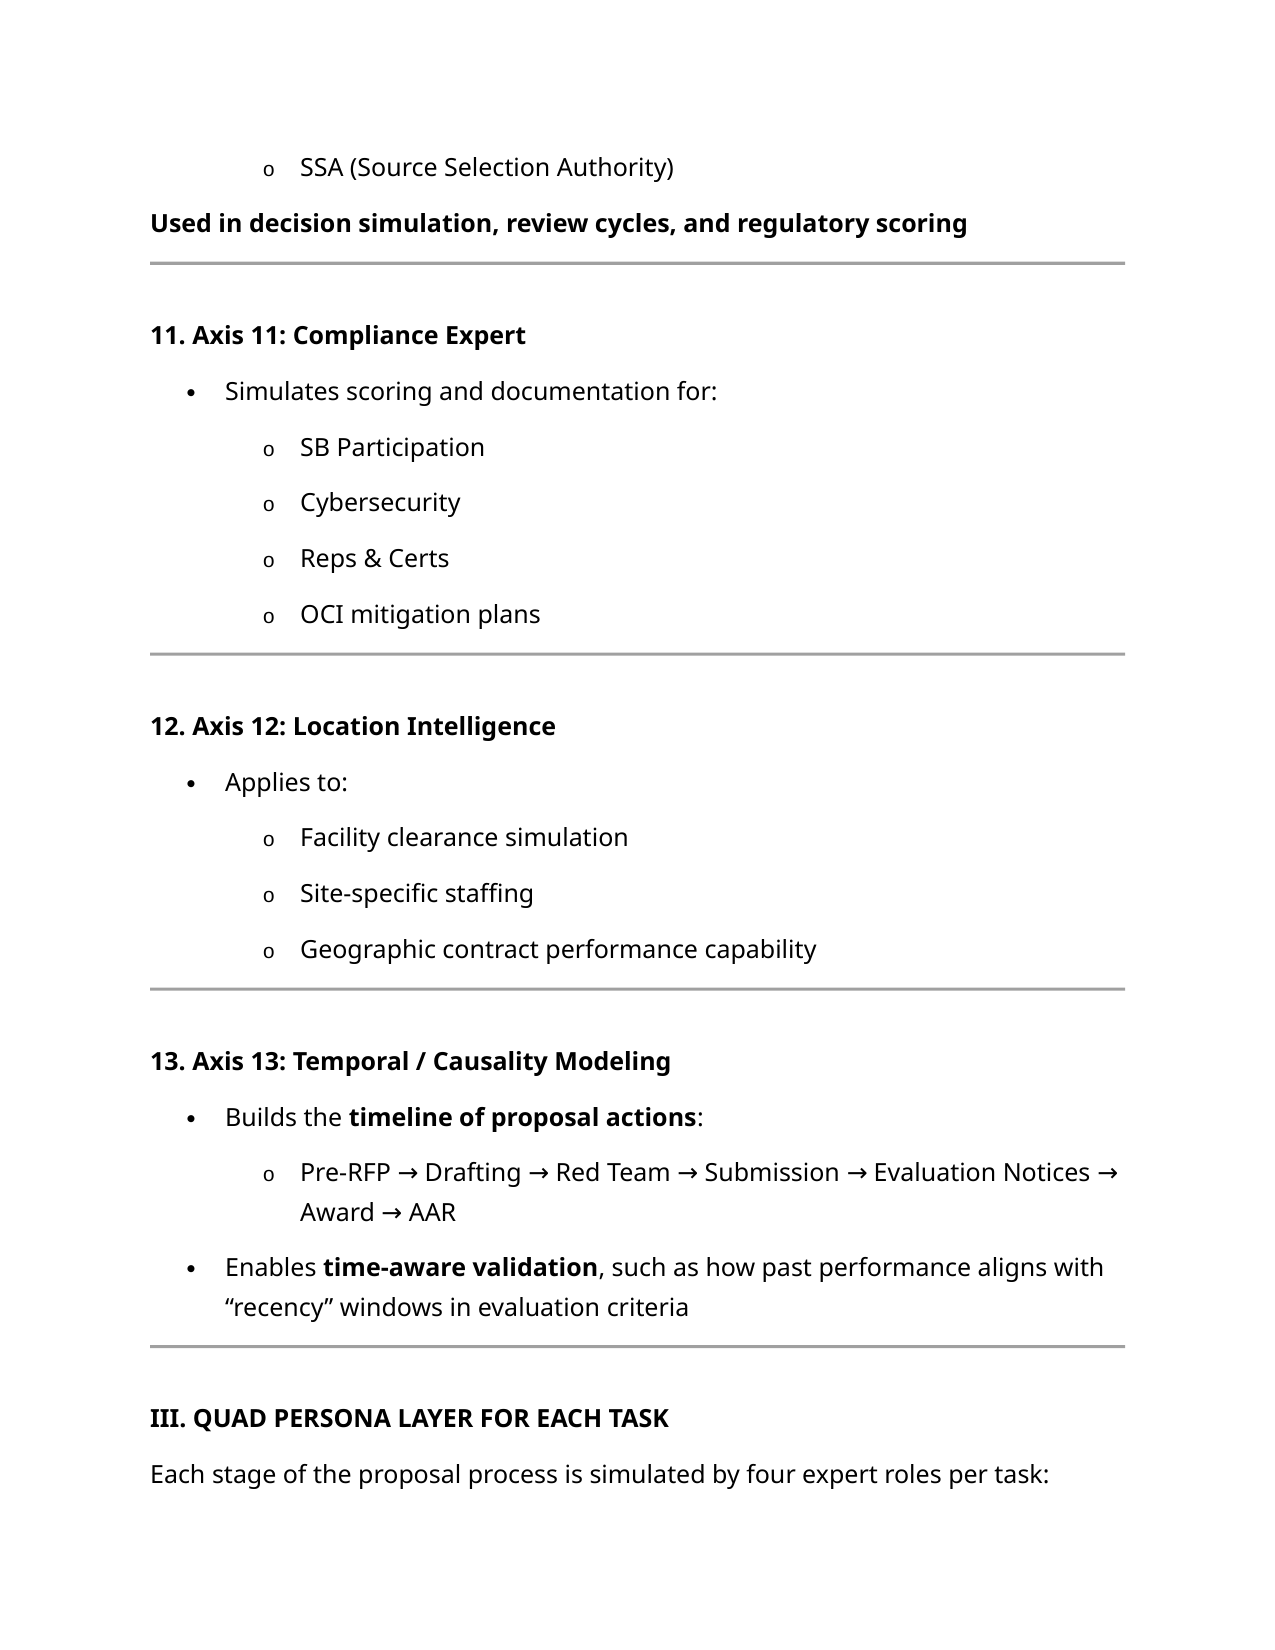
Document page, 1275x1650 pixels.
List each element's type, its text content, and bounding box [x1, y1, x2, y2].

list Facility clearance simulation [262, 820, 1125, 854]
list OCI mitigation plans [262, 597, 1125, 631]
text III. QUAD PERSONA LAYER FOR EACH TASK [150, 1401, 1125, 1435]
text Each stage of the proposal process is simulated by four expert roles per task: [150, 1457, 1125, 1491]
text 11. Axis 11: Compliance Expert [150, 317, 1125, 352]
list Builds the timeline of proposal actions: [187, 1099, 1125, 1133]
list Site-specific staffing [262, 876, 1125, 910]
list Applies to: [187, 764, 1125, 798]
list Reps & Certs [262, 541, 1125, 575]
list Geographic contract performance capability [262, 932, 1125, 966]
list Pre-RFP → Drafting → Red Team → Submission → Evaluation Notices → Award → AAR [262, 1155, 1125, 1228]
text 12. Axis 12: Location Intelligence [150, 708, 1125, 742]
list Enables time-aware validation, such as how past performance aligns with “recency” windows in evaluation criteria [187, 1250, 1125, 1323]
list Simulates scoring and documentation for: [187, 373, 1125, 407]
list Cybersecurity [262, 485, 1125, 519]
list SSA (Source Selection Authority) [262, 150, 1125, 184]
list SB Participation [262, 429, 1125, 463]
text 13. Axis 13: Temporal / Causality Modeling [150, 1043, 1125, 1077]
text Used in decision simulation, review cycles, and regulatory scoring [150, 206, 1125, 240]
